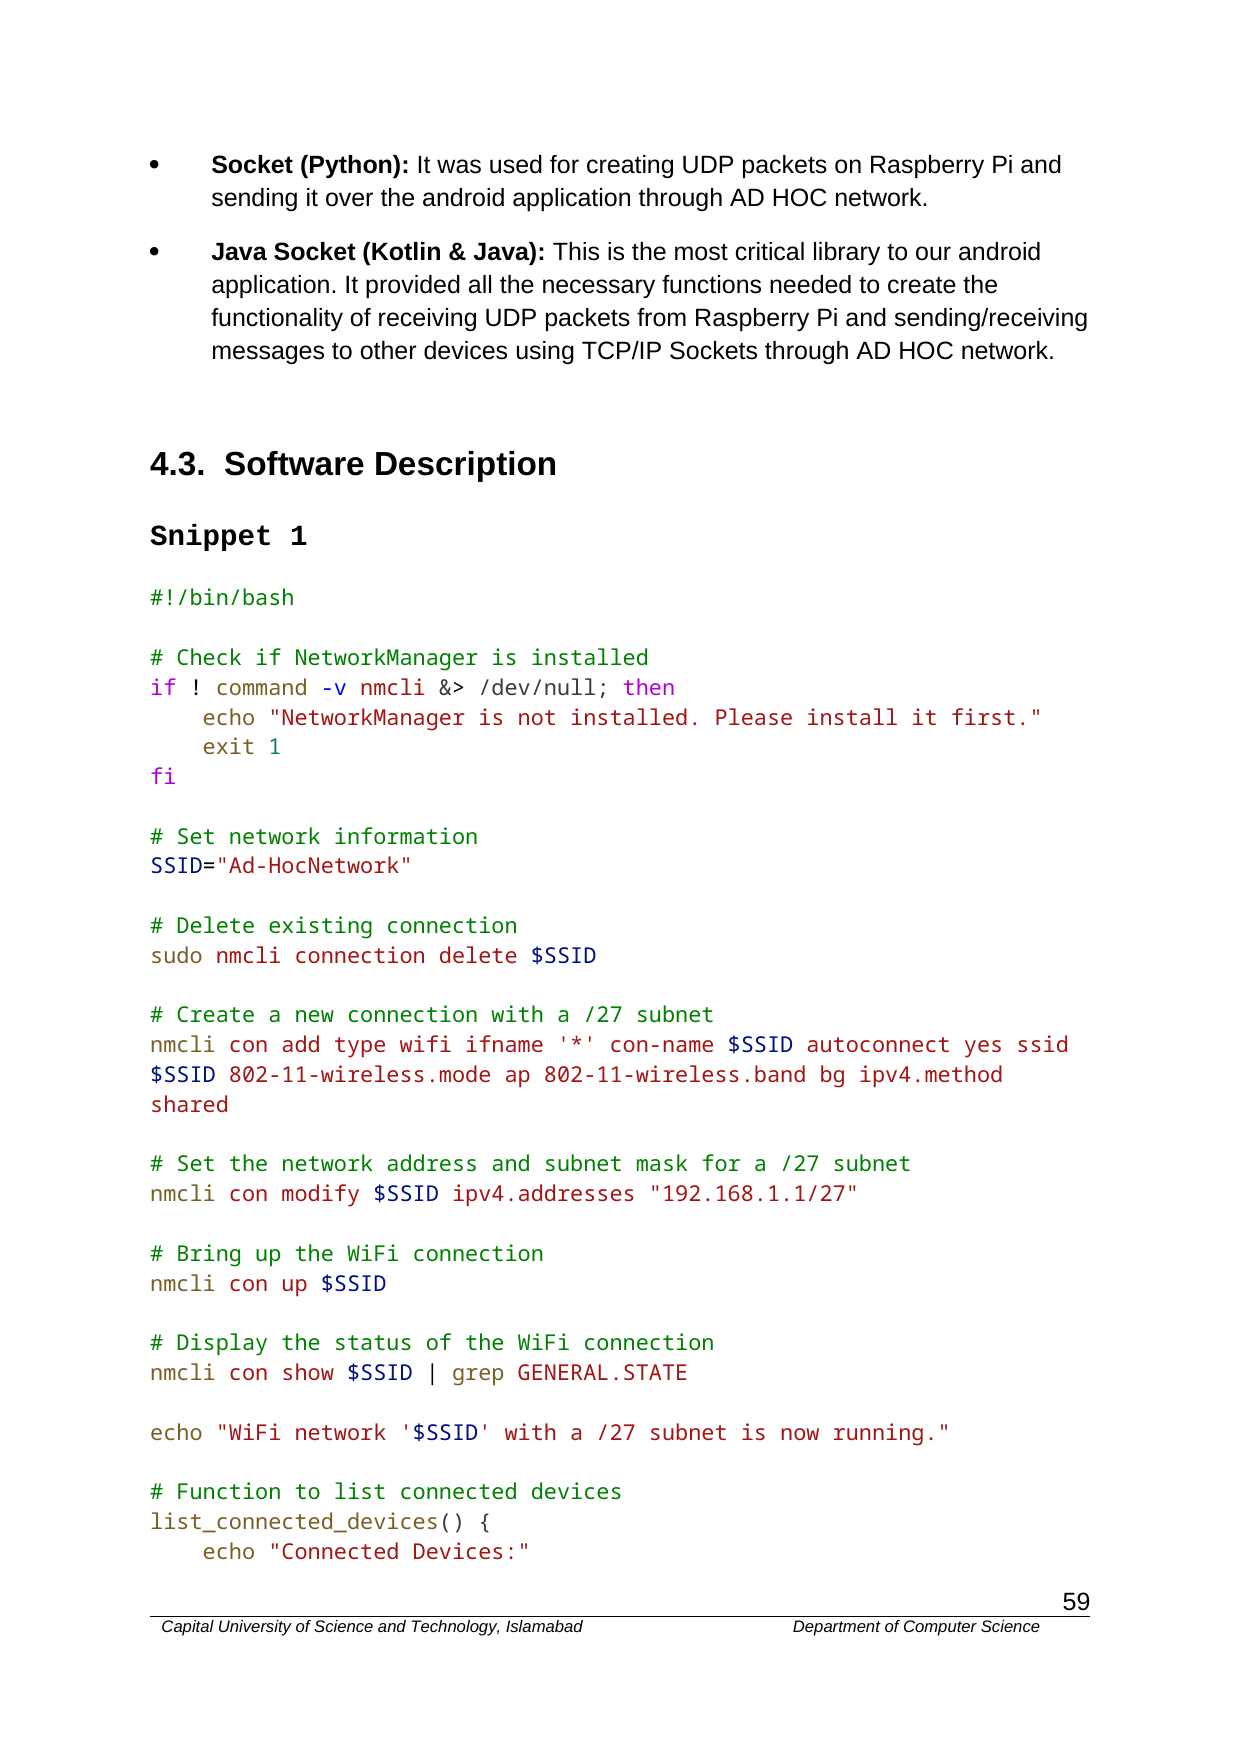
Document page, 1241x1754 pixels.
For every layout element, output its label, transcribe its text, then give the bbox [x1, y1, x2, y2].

list Socket (Python): It was used for creating UDP packets on Raspberry Pi and sending it over the android application through AD HOC network. [150, 150, 1090, 212]
subtitle Software Description [150, 444, 1090, 482]
text # Delete existing connection [150, 910, 1090, 940]
text fi [150, 761, 1090, 791]
list Java Socket (Kotlin & Java): This is the most critical library to our android application. It provided all the necessary functions needed to create the functionality of receiving UDP packets from Raspberry Pi and sending/receiving messages to other devices using TCP/IP Sockets through AD HOC network. [150, 237, 1090, 365]
text nmcli con modify $SSID ipv4.addresses "192.168.1.1/27" [150, 1178, 1090, 1208]
text Snippet 1 [150, 521, 1090, 554]
text if ! command -v nmcli &> /dev/null; then [150, 672, 1090, 702]
text # Display the status of the WiFi connection [150, 1327, 1090, 1357]
text # Check if NetworkManager is installed [150, 642, 1090, 672]
text #!/bin/bash [150, 582, 1090, 612]
text # Create a new connection with a /27 subnet [150, 999, 1090, 1029]
text list_connected_devices() { [150, 1506, 1090, 1536]
text nmcli con add type wifi ifname '*' con-name $SSID autoconnect yes ssid $SSID 802-11-wireless.mode ap 802-11-wireless.band bg ipv4.method shared [150, 1029, 1090, 1119]
text # Set the network address and subnet mask for a /27 subnet [150, 1148, 1090, 1178]
text exit 1 [150, 731, 1090, 761]
text # Set network information [150, 821, 1090, 851]
text sudo nmcli connection delete $SSID [150, 940, 1090, 970]
text echo "WiFi network '$SSID' with a /27 subnet is now running." [150, 1417, 1090, 1446]
text echo "NetworkManager is not installed. Please install it first." [150, 702, 1090, 731]
text nmcli con show $SSID | grep GENERAL.STATE [150, 1357, 1090, 1387]
text nmcli con up $SSID [150, 1268, 1090, 1297]
text # Bring up the WiFi connection [150, 1238, 1090, 1268]
text echo "Connected Devices:" [150, 1536, 1090, 1566]
text SSID="Ad-HocNetwork" [150, 851, 1090, 880]
text # Function to list connected devices [150, 1476, 1090, 1506]
